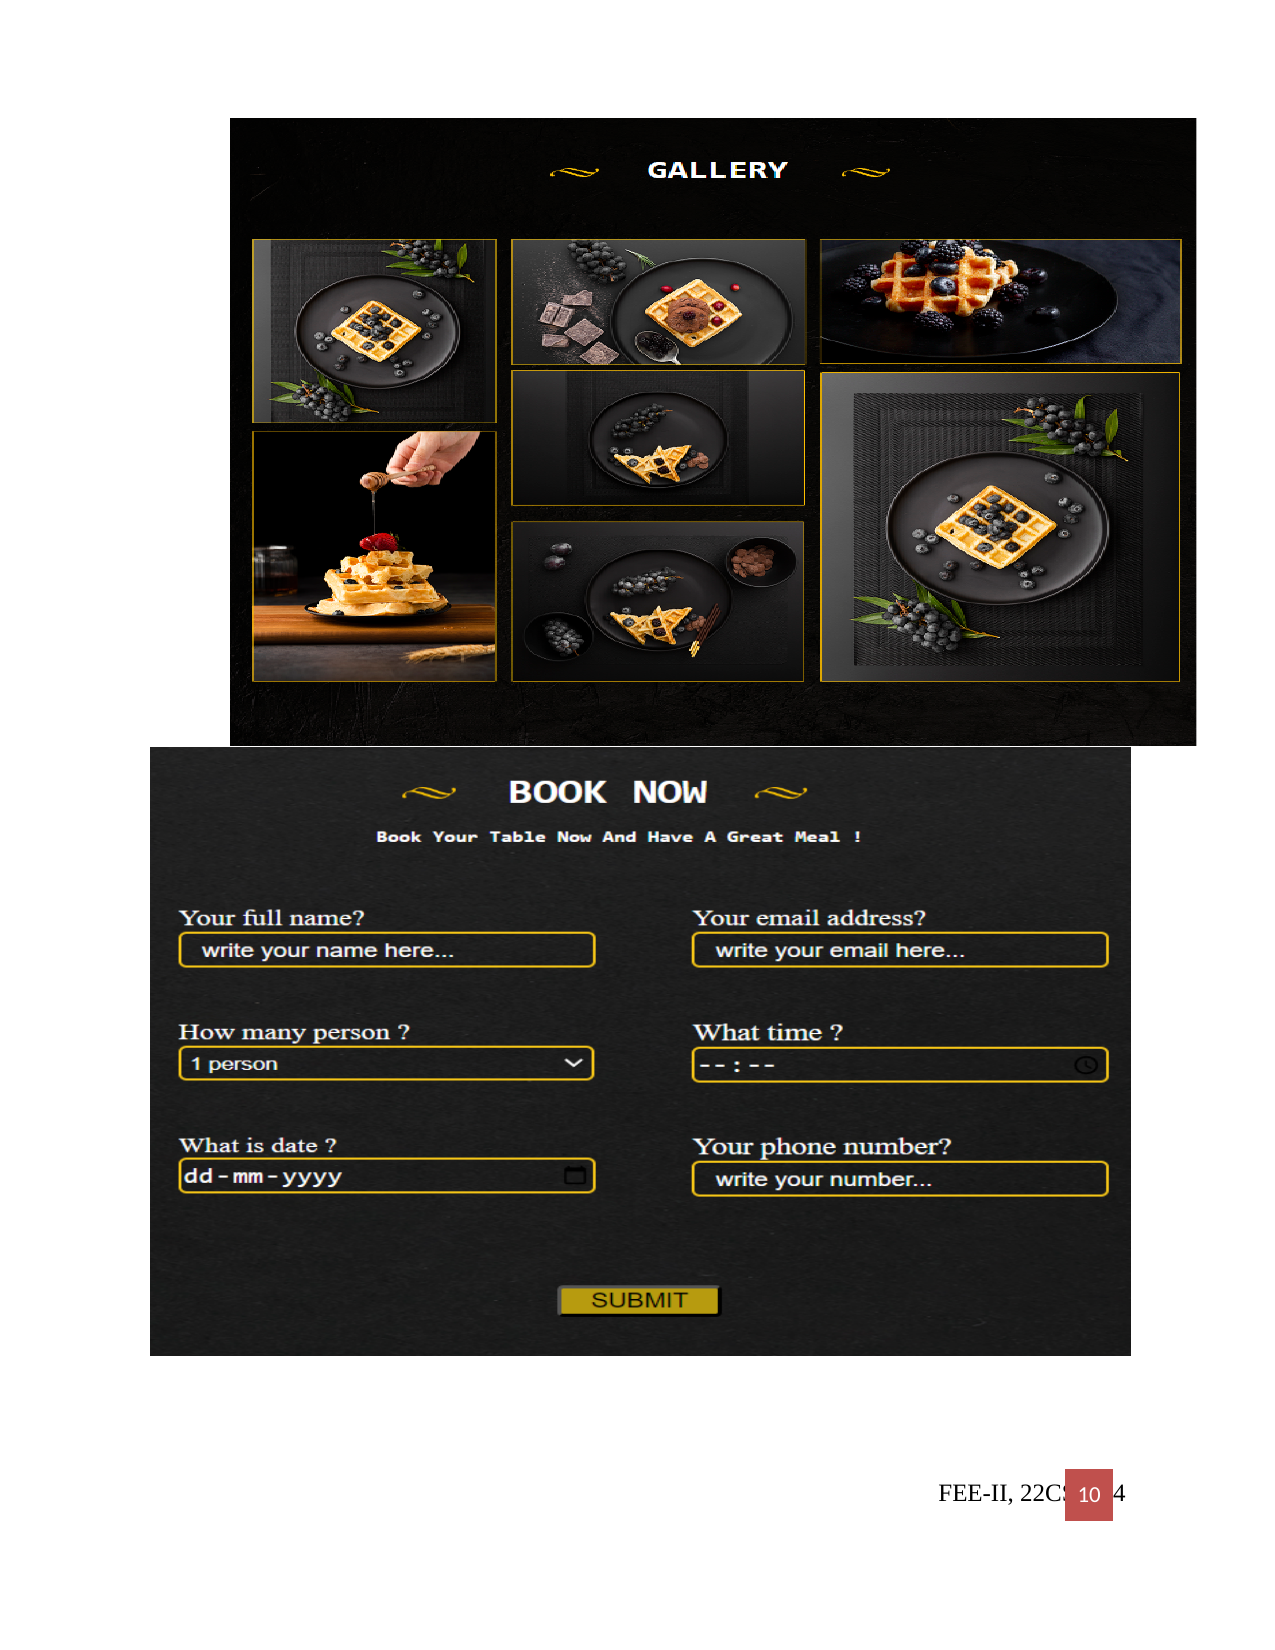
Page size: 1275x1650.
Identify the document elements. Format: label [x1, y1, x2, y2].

picture [230, 118, 1197, 746]
picture [150, 747, 1131, 1356]
